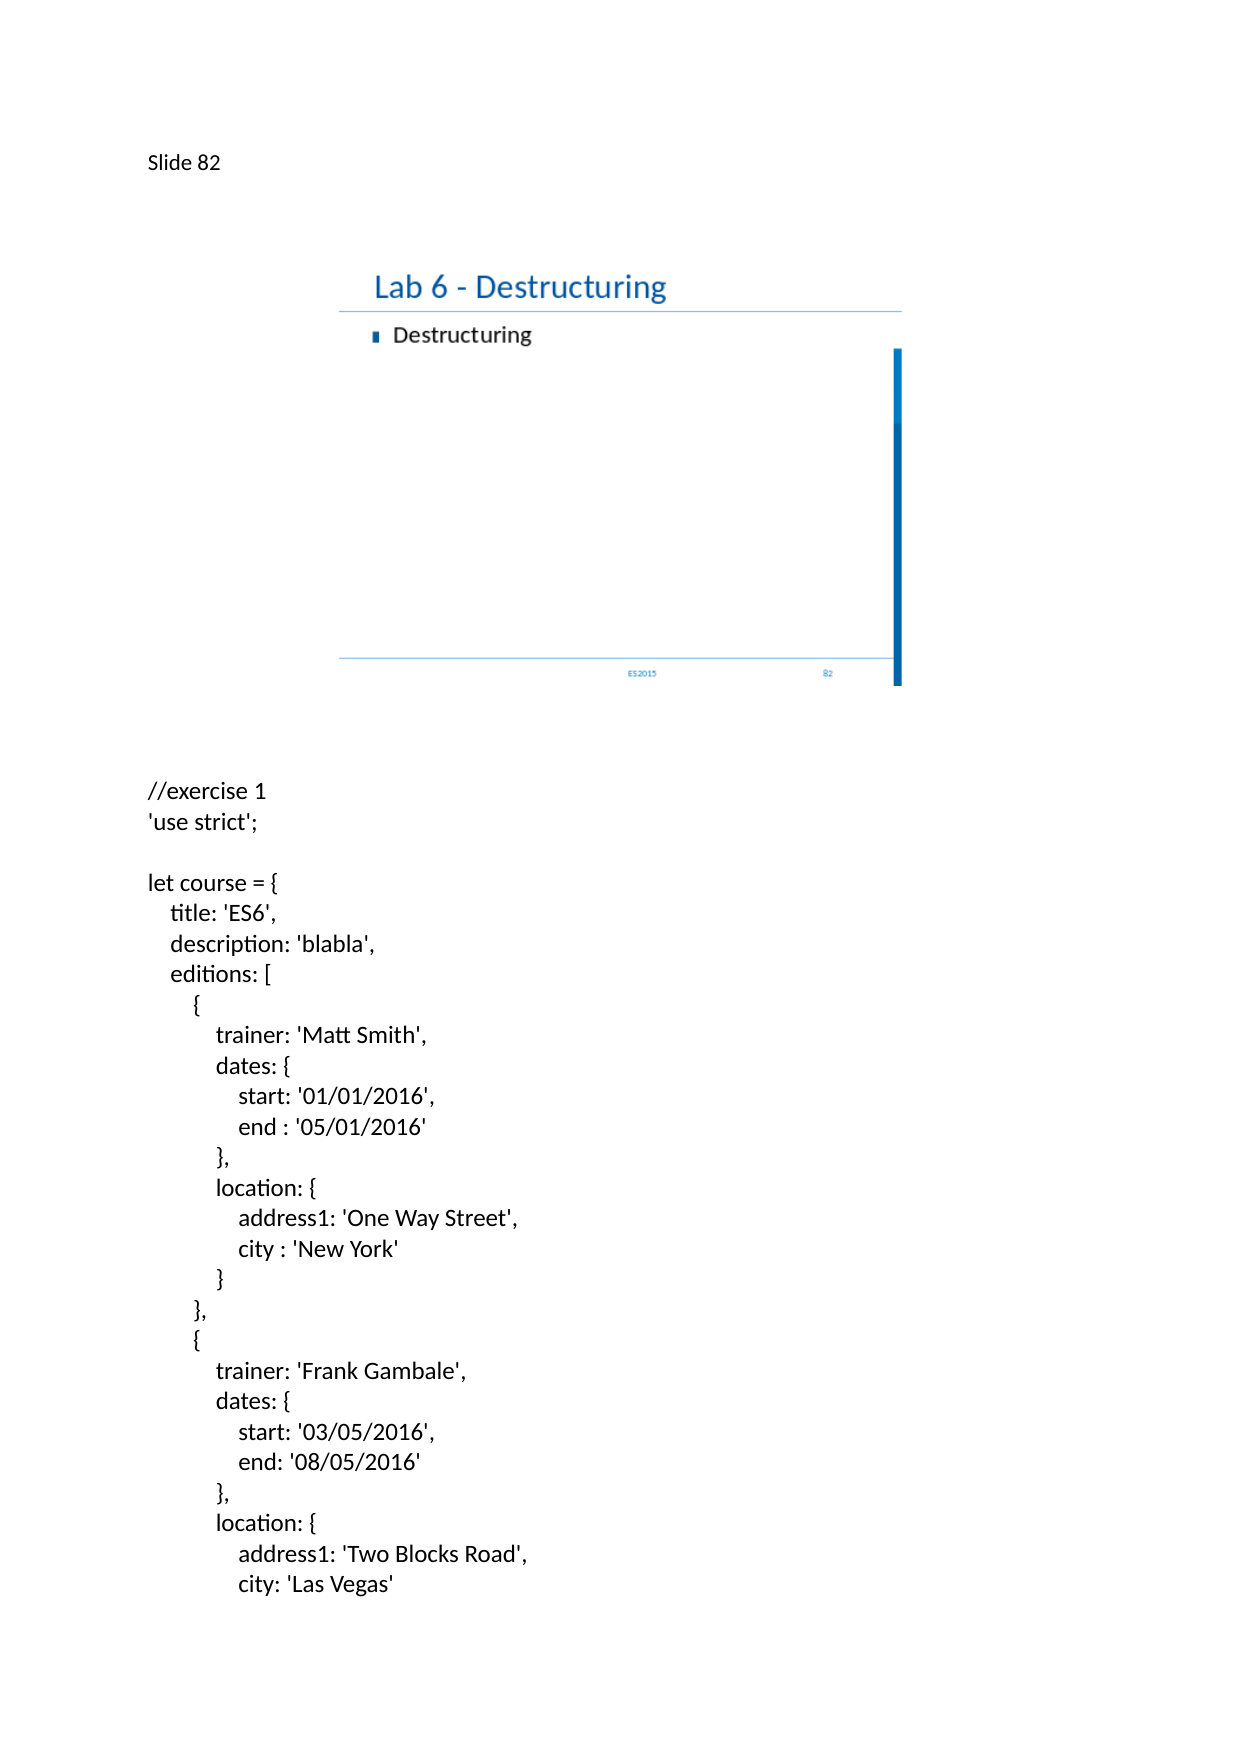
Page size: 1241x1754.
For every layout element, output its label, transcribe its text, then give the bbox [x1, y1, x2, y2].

text dates: { [148, 1050, 1093, 1080]
text let course = { [148, 867, 1093, 897]
text { [148, 1324, 1093, 1355]
text trainer: 'Matt Smith', [148, 1019, 1093, 1050]
text address1: 'One Way Street', [148, 1202, 1093, 1233]
text title: 'ES6', [148, 897, 1093, 928]
text dates: { [148, 1386, 1093, 1416]
text description: 'blabla', [148, 928, 1093, 958]
text }, [148, 1141, 1093, 1172]
text location: { [148, 1172, 1093, 1202]
text }, [148, 1294, 1093, 1324]
text //exercise 1 [148, 775, 1093, 806]
text city: 'Las Vegas' [148, 1569, 1093, 1599]
text 'use strict'; [148, 806, 1093, 836]
text location: { [148, 1508, 1093, 1538]
text editions: [ [148, 958, 1093, 989]
text city : 'New York' [148, 1233, 1093, 1263]
text start: '01/01/2016', [148, 1080, 1093, 1111]
text Slide 82 [148, 148, 1093, 176]
text trainer: 'Frank Gambale', [148, 1355, 1093, 1386]
text end : '05/01/2016' [148, 1111, 1093, 1141]
text } [148, 1263, 1093, 1294]
text { [148, 989, 1093, 1019]
text end: '08/05/2016' [148, 1447, 1093, 1477]
text address1: 'Two Blocks Road', [148, 1538, 1093, 1569]
text start: '03/05/2016', [148, 1416, 1093, 1447]
text }, [148, 1477, 1093, 1508]
